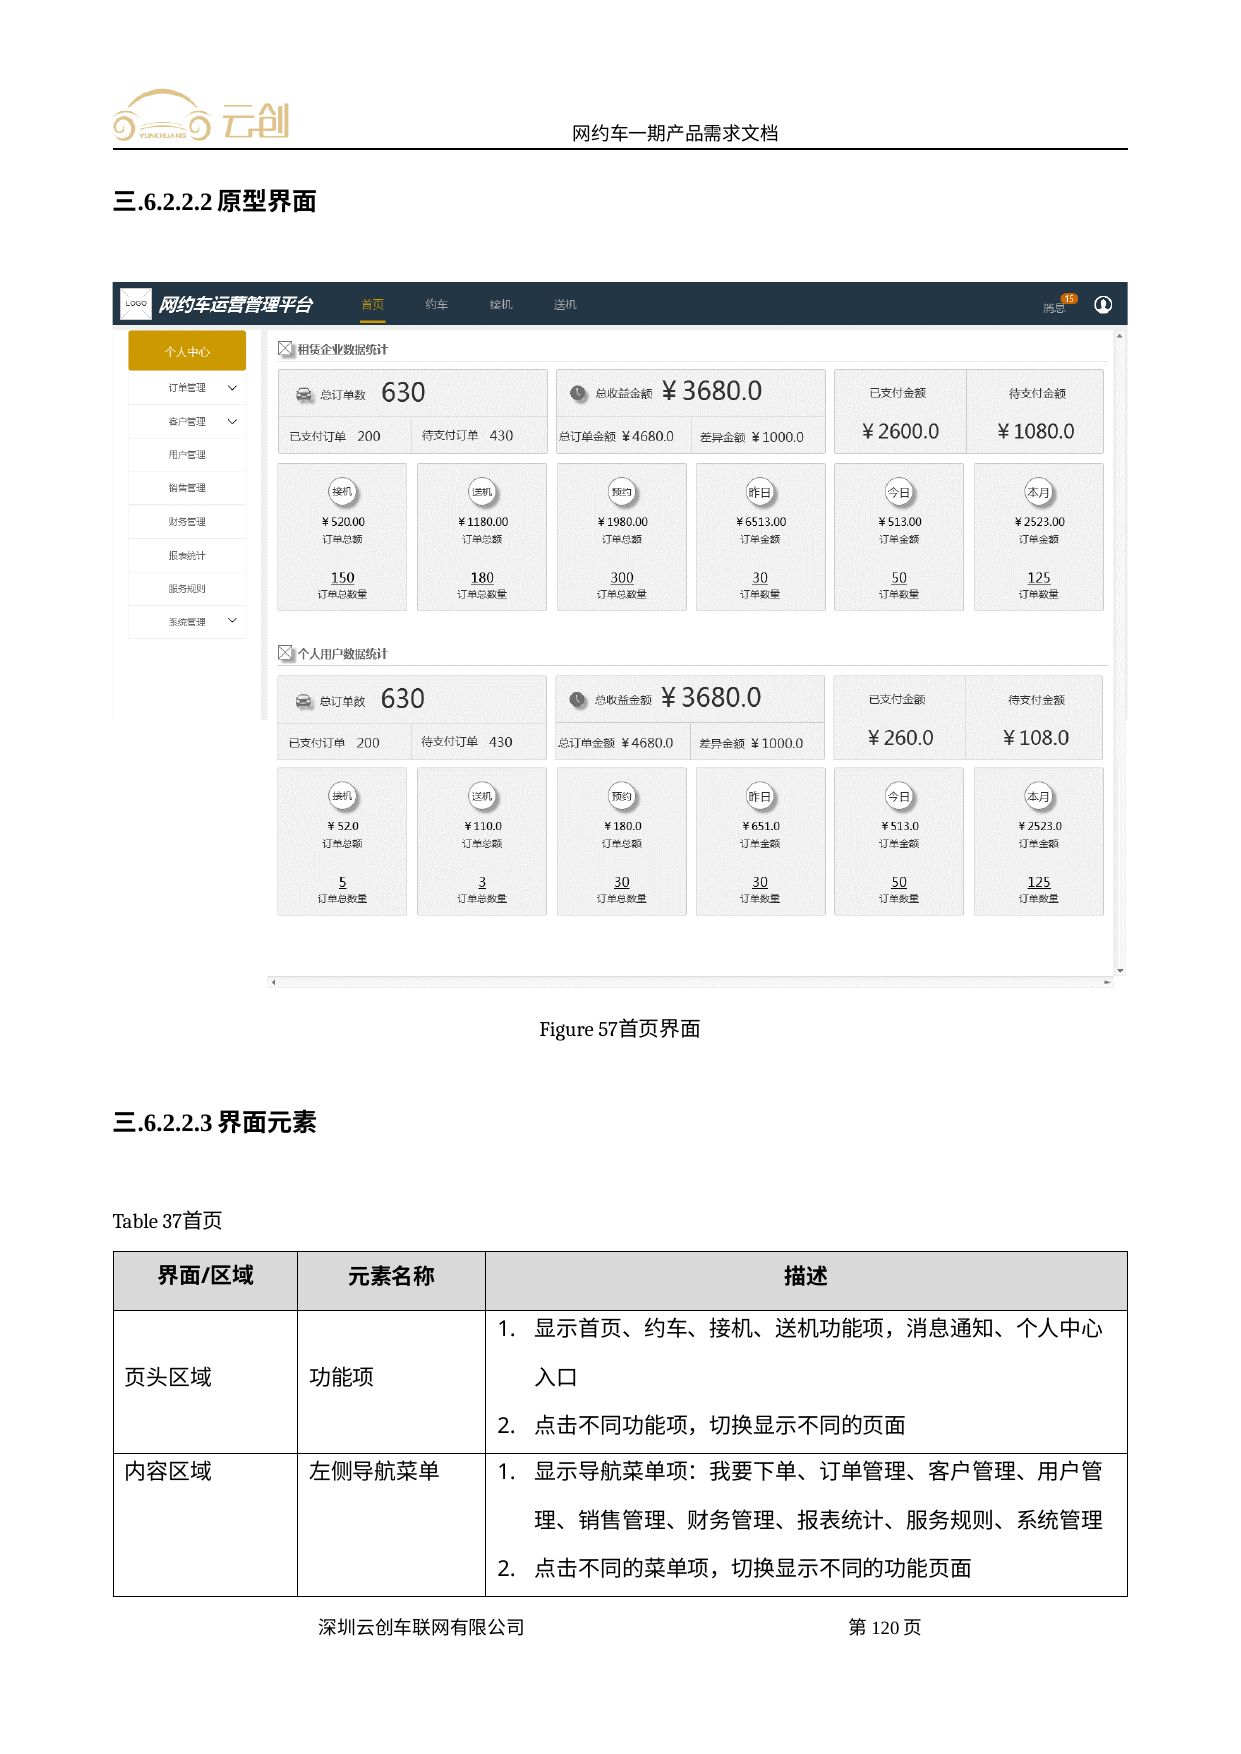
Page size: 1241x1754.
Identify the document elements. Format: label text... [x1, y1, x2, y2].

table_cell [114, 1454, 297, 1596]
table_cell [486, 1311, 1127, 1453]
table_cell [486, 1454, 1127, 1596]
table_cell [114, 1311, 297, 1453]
picture [112, 88, 289, 141]
subtitle 原型界面 [112, 167, 1128, 232]
picture [112, 282, 1128, 988]
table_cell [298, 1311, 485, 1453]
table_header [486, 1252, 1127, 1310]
subtitle 界面元素 [112, 1088, 1128, 1153]
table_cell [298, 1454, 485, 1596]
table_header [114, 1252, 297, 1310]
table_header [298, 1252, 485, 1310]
